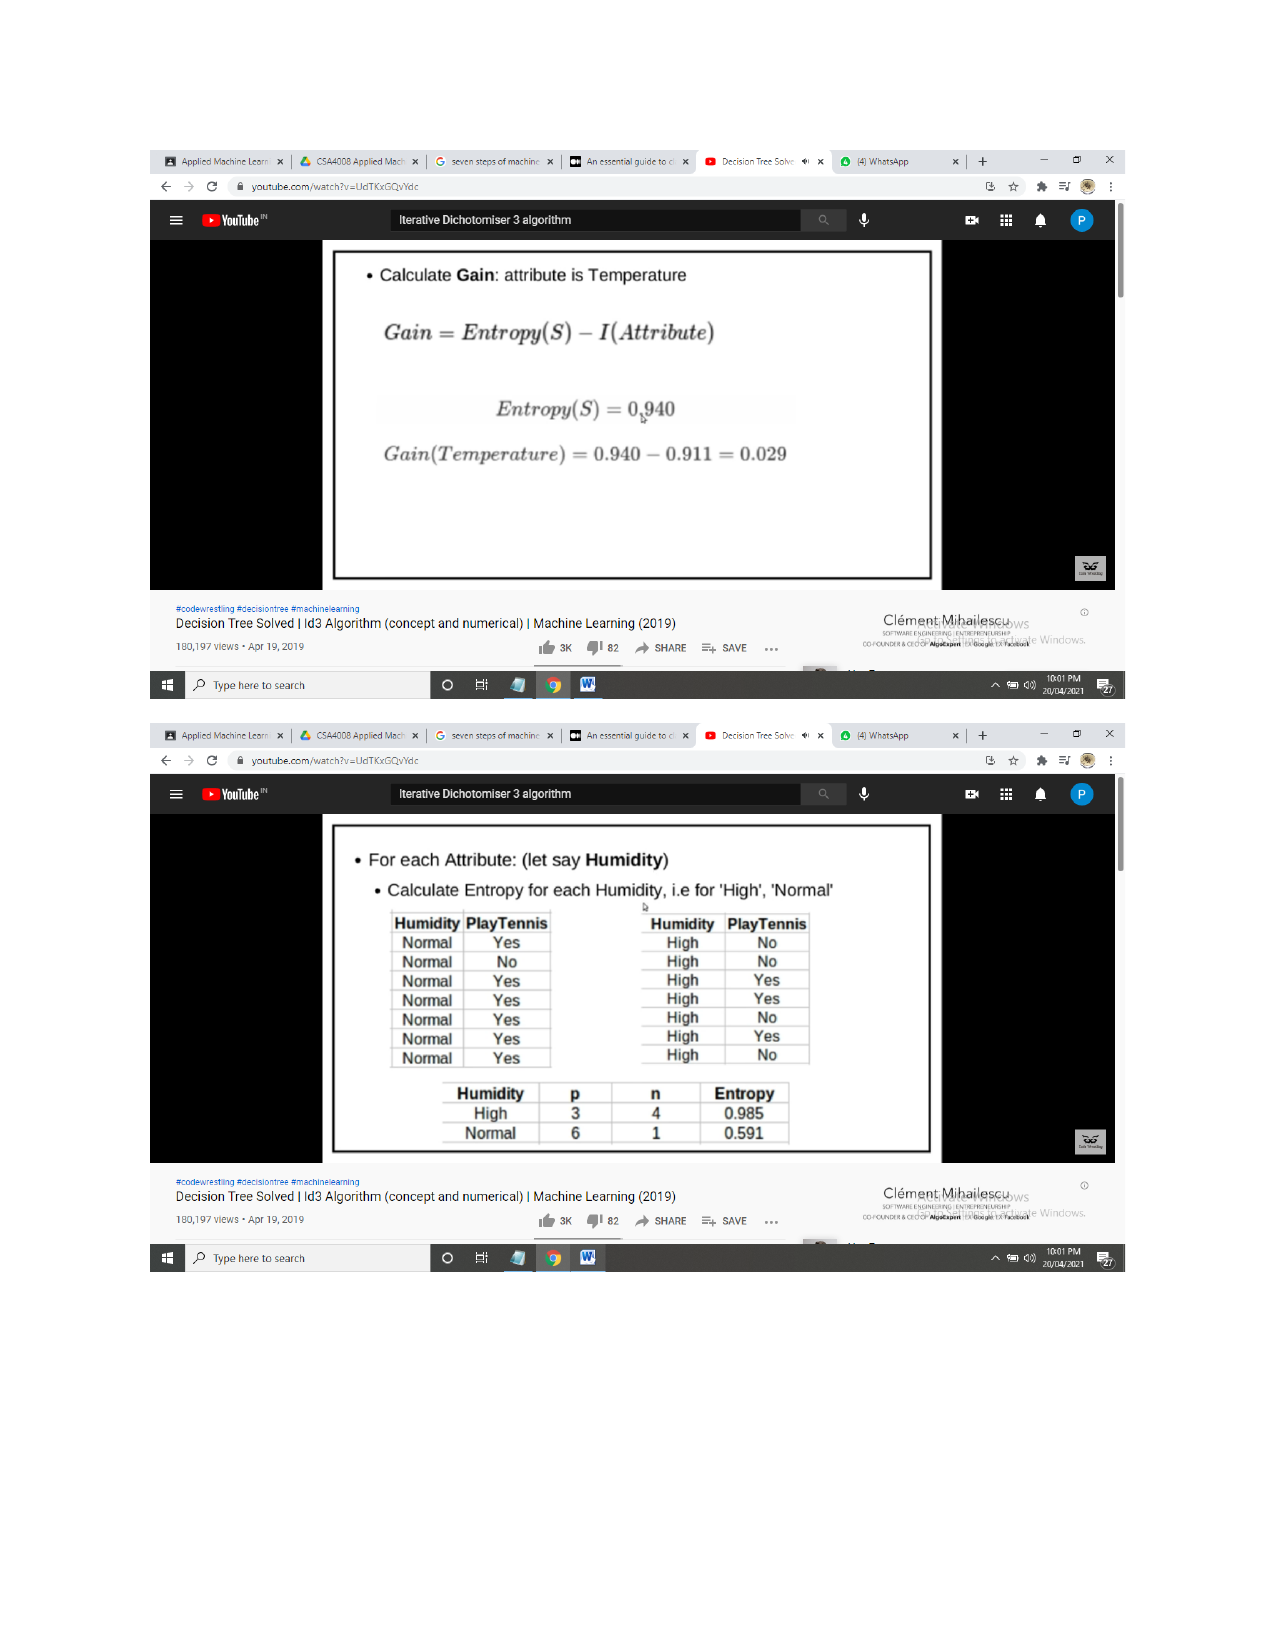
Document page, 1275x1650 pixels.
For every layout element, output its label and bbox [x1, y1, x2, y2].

picture [150, 723, 1125, 1272]
picture [150, 150, 1125, 699]
